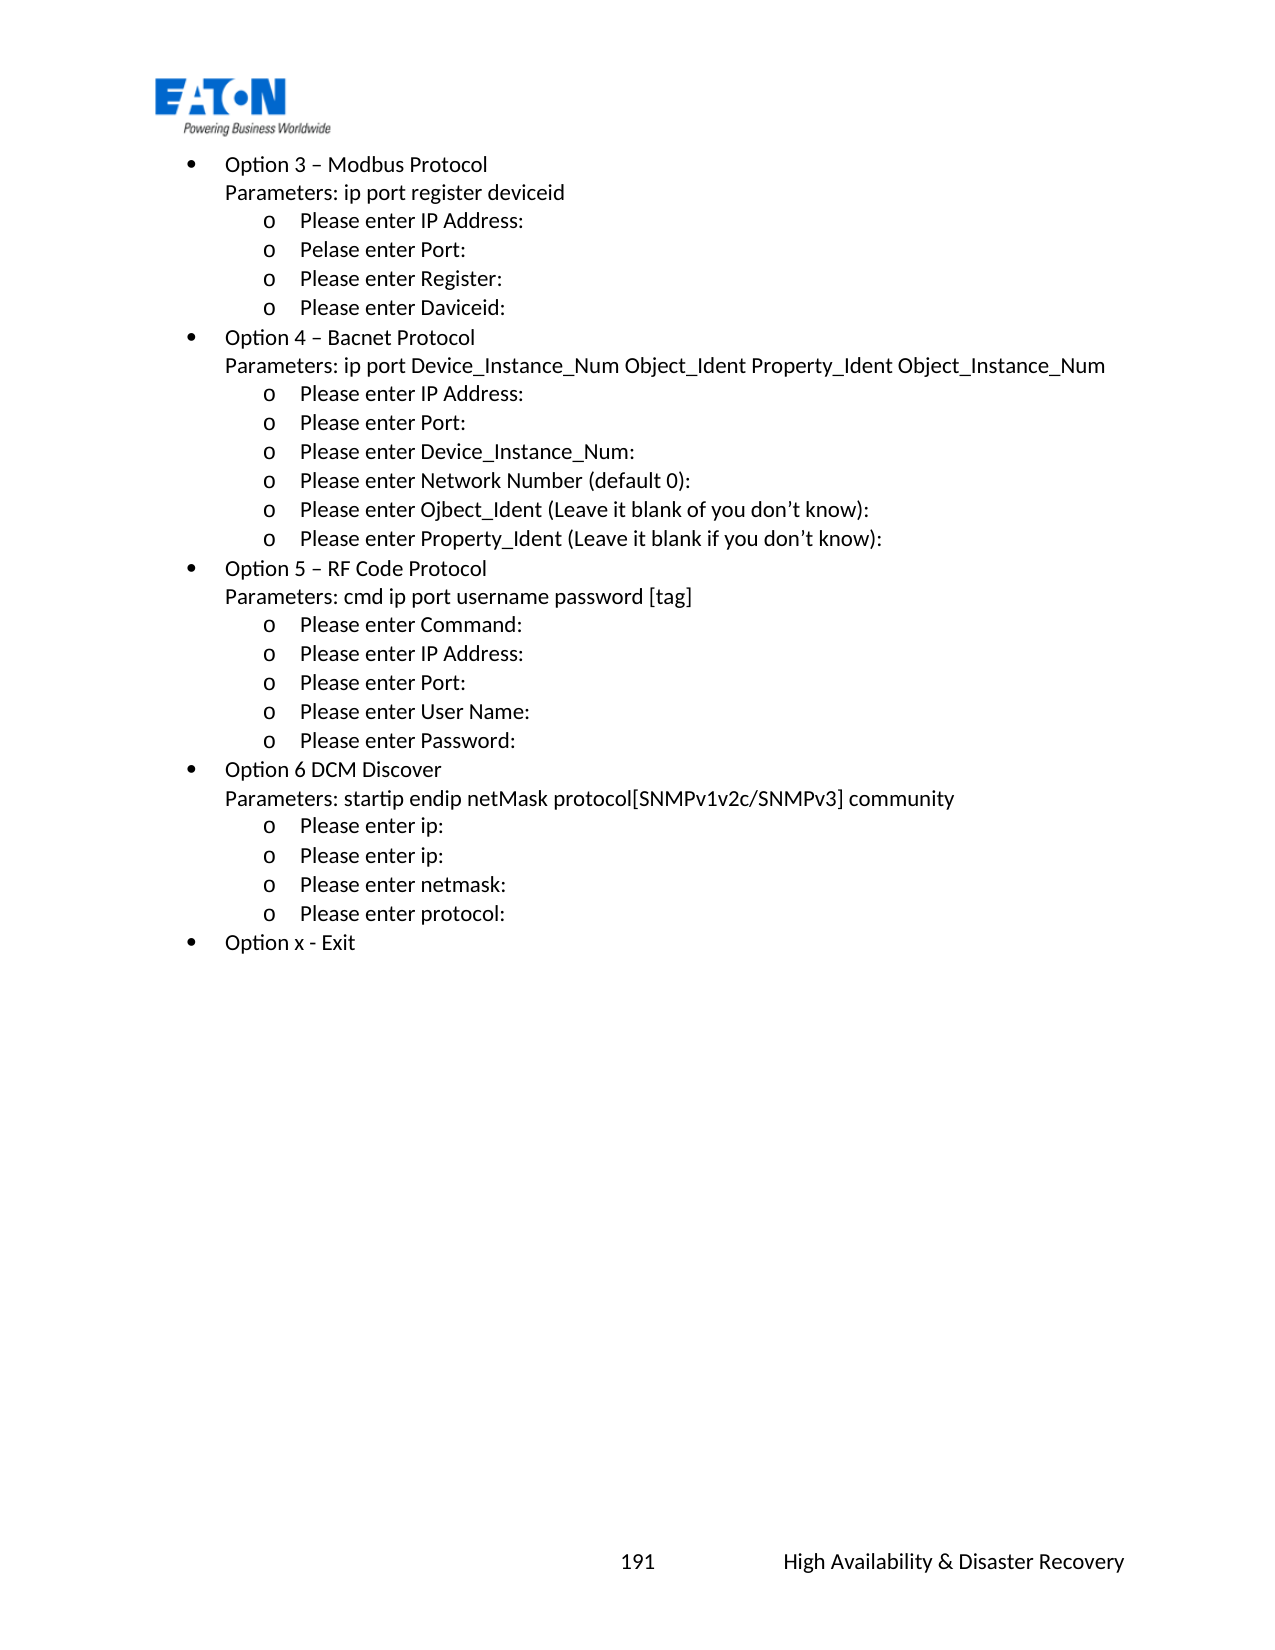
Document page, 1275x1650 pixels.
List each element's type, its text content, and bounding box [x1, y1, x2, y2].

list Please enter Password: [262, 726, 1125, 756]
list Please enter IP Address: [262, 206, 1125, 235]
list Please enter Device_Instance_Num: [262, 437, 1125, 466]
list Please enter Daviceid: [262, 293, 1125, 323]
list Please enter Command: [262, 610, 1125, 639]
list Please enter IP Address: [262, 379, 1125, 408]
list Option 4 – Bacnet Protocol Parameters: ip port Device_Instance_Num Object_Ident Property_Ident Object_Instance_Num [187, 323, 1125, 379]
list Option 3 – Modbus Protocol Parameters: ip port register deviceid [187, 150, 1125, 206]
list Please enter Property_Ident (Leave it blank if you don’t know): [262, 524, 1125, 554]
list Please enter Ojbect_Ident (Leave it blank of you don’t know): [262, 495, 1125, 524]
list Please enter IP Address: [262, 639, 1125, 668]
list Please enter User Name: [262, 697, 1125, 726]
list Option 6 DCM Discover Parameters: startip endip netMask protocol[SNMPv1v2c/SNMPv3] community [187, 756, 1125, 812]
list Please enter ip: [262, 841, 1125, 870]
picture [150, 75, 337, 140]
list Please enter netmask: [262, 870, 1125, 899]
list Option 5 – RF Code Protocol Parameters: cmd ip port username password [tag] [187, 554, 1125, 610]
list Option x - Exit [187, 928, 1125, 956]
list Please enter protocol: [262, 899, 1125, 928]
list Please enter Port: [262, 408, 1125, 437]
list Please enter Register: [262, 264, 1125, 293]
list Please enter ip: [262, 812, 1125, 841]
list Pelase enter Port: [262, 235, 1125, 264]
list Please enter Network Number (default 0): [262, 466, 1125, 495]
list Please enter Port: [262, 668, 1125, 697]
